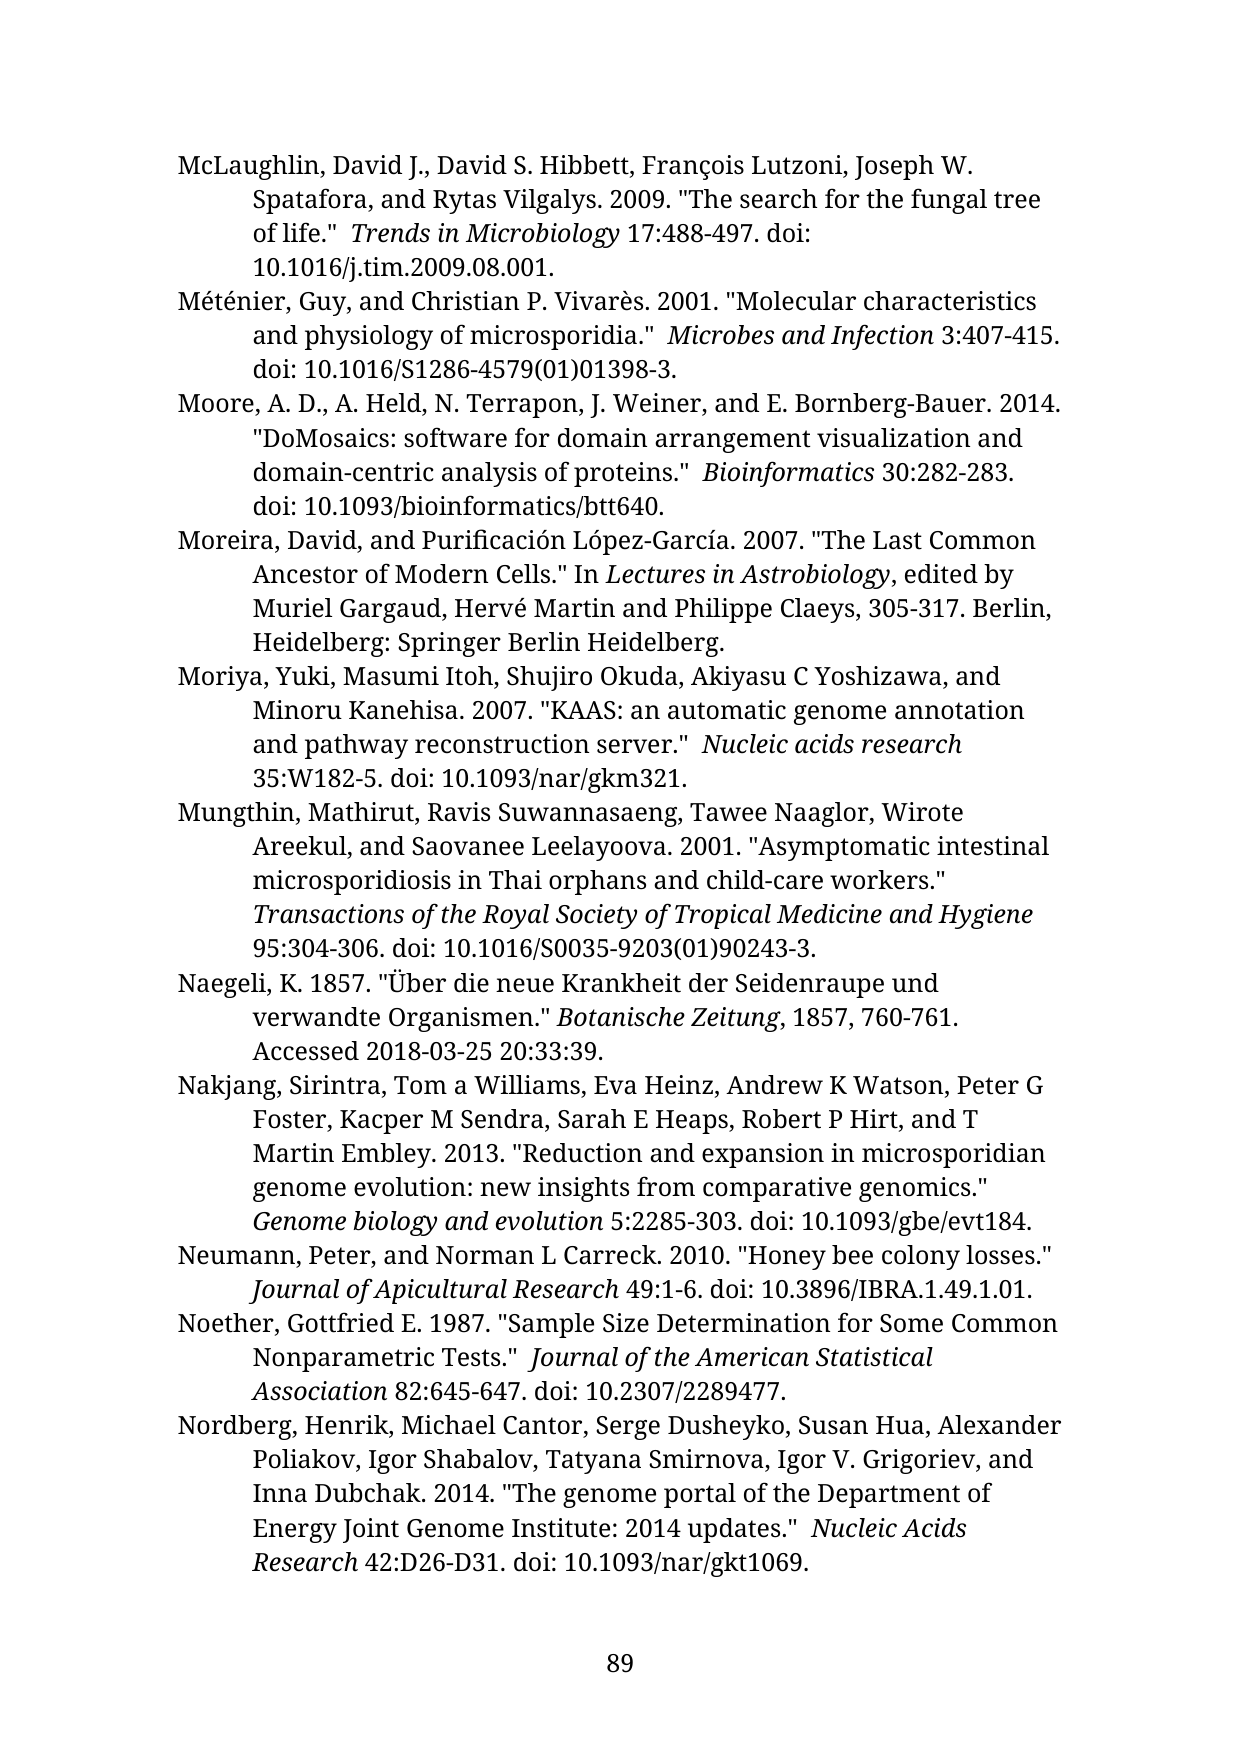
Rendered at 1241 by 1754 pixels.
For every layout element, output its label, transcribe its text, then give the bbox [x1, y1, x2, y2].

text Neumann, Peter, and Norman L Carreck. 2010. "Honey bee colony losses." Journal of Apicultural Research 49:1-6. doi: 10.3896/IBRA.1.49.1.01. [177, 1238, 1063, 1306]
text McLaughlin, David J., David S. Hibbett, François Lutzoni, Joseph W. Spatafora, and Rytas Vilgalys. 2009. "The search for the fungal tree of life." Trends in Microbiology 17:488-497. doi: 10.1016/j.tim.2009.08.001. [177, 148, 1063, 284]
text Noether, Gottfried E. 1987. "Sample Size Determination for Some Common Nonparametric Tests." Journal of the American Statistical Association 82:645-647. doi: 10.2307/2289477. [177, 1306, 1063, 1408]
text Méténier, Guy, and Christian P. Vivarès. 2001. "Molecular characteristics and physiology of microsporidia." Microbes and Infection 3:407-415. doi: 10.1016/S1286-4579(01)01398-3. [177, 284, 1063, 386]
text Moore, A. D., A. Held, N. Terrapon, J. Weiner, and E. Bornberg-Bauer. 2014. "DoMosaics: software for domain arrangement visualization and domain-centric analysis of proteins." Bioinformatics 30:282-283. doi: 10.1093/bioinformatics/btt640. [177, 386, 1063, 522]
text Nordberg, Henrik, Michael Cantor, Serge Dusheyko, Susan Hua, Alexander Poliakov, Igor Shabalov, Tatyana Smirnova, Igor V. Grigoriev, and Inna Dubchak. 2014. "The genome portal of the Department of Energy Joint Genome Institute: 2014 updates." Nucleic Acids Research 42:D26-D31. doi: 10.1093/nar/gkt1069. [177, 1408, 1063, 1578]
text Mungthin, Mathirut, Ravis Suwannasaeng, Tawee Naaglor, Wirote Areekul, and Saovanee Leelayoova. 2001. "Asymptomatic intestinal microsporidiosis in Thai orphans and child-care workers." Transactions of the Royal Society of Tropical Medicine and Hygiene 95:304-306. doi: 10.1016/S0035-9203(01)90243-3. [177, 795, 1063, 965]
text Naegeli, K. 1857. "Über die neue Krankheit der Seidenraupe und verwandte Organismen." Botanische Zeitung, 1857, 760-761. Accessed 2018-03-25 20:33:39. [177, 965, 1063, 1067]
text Moriya, Yuki, Masumi Itoh, Shujiro Okuda, Akiyasu C Yoshizawa, and Minoru Kanehisa. 2007. "KAAS: an automatic genome annotation and pathway reconstruction server." Nucleic acids research 35:W182-5. doi: 10.1093/nar/gkm321. [177, 659, 1063, 795]
text Moreira, David, and Purificación López-García. 2007. "The Last Common Ancestor of Modern Cells." In Lectures in Astrobiology, edited by Muriel Gargaud, Hervé Martin and Philippe Claeys, 305-317. Berlin, Heidelberg: Springer Berlin Heidelberg. [177, 522, 1063, 659]
text Nakjang, Sirintra, Tom a Williams, Eva Heinz, Andrew K Watson, Peter G Foster, Kacper M Sendra, Sarah E Heaps, Robert P Hirt, and T Martin Embley. 2013. "Reduction and expansion in microsporidian genome evolution: new insights from comparative genomics." Genome biology and evolution 5:2285-303. doi: 10.1093/gbe/evt184. [177, 1067, 1063, 1238]
